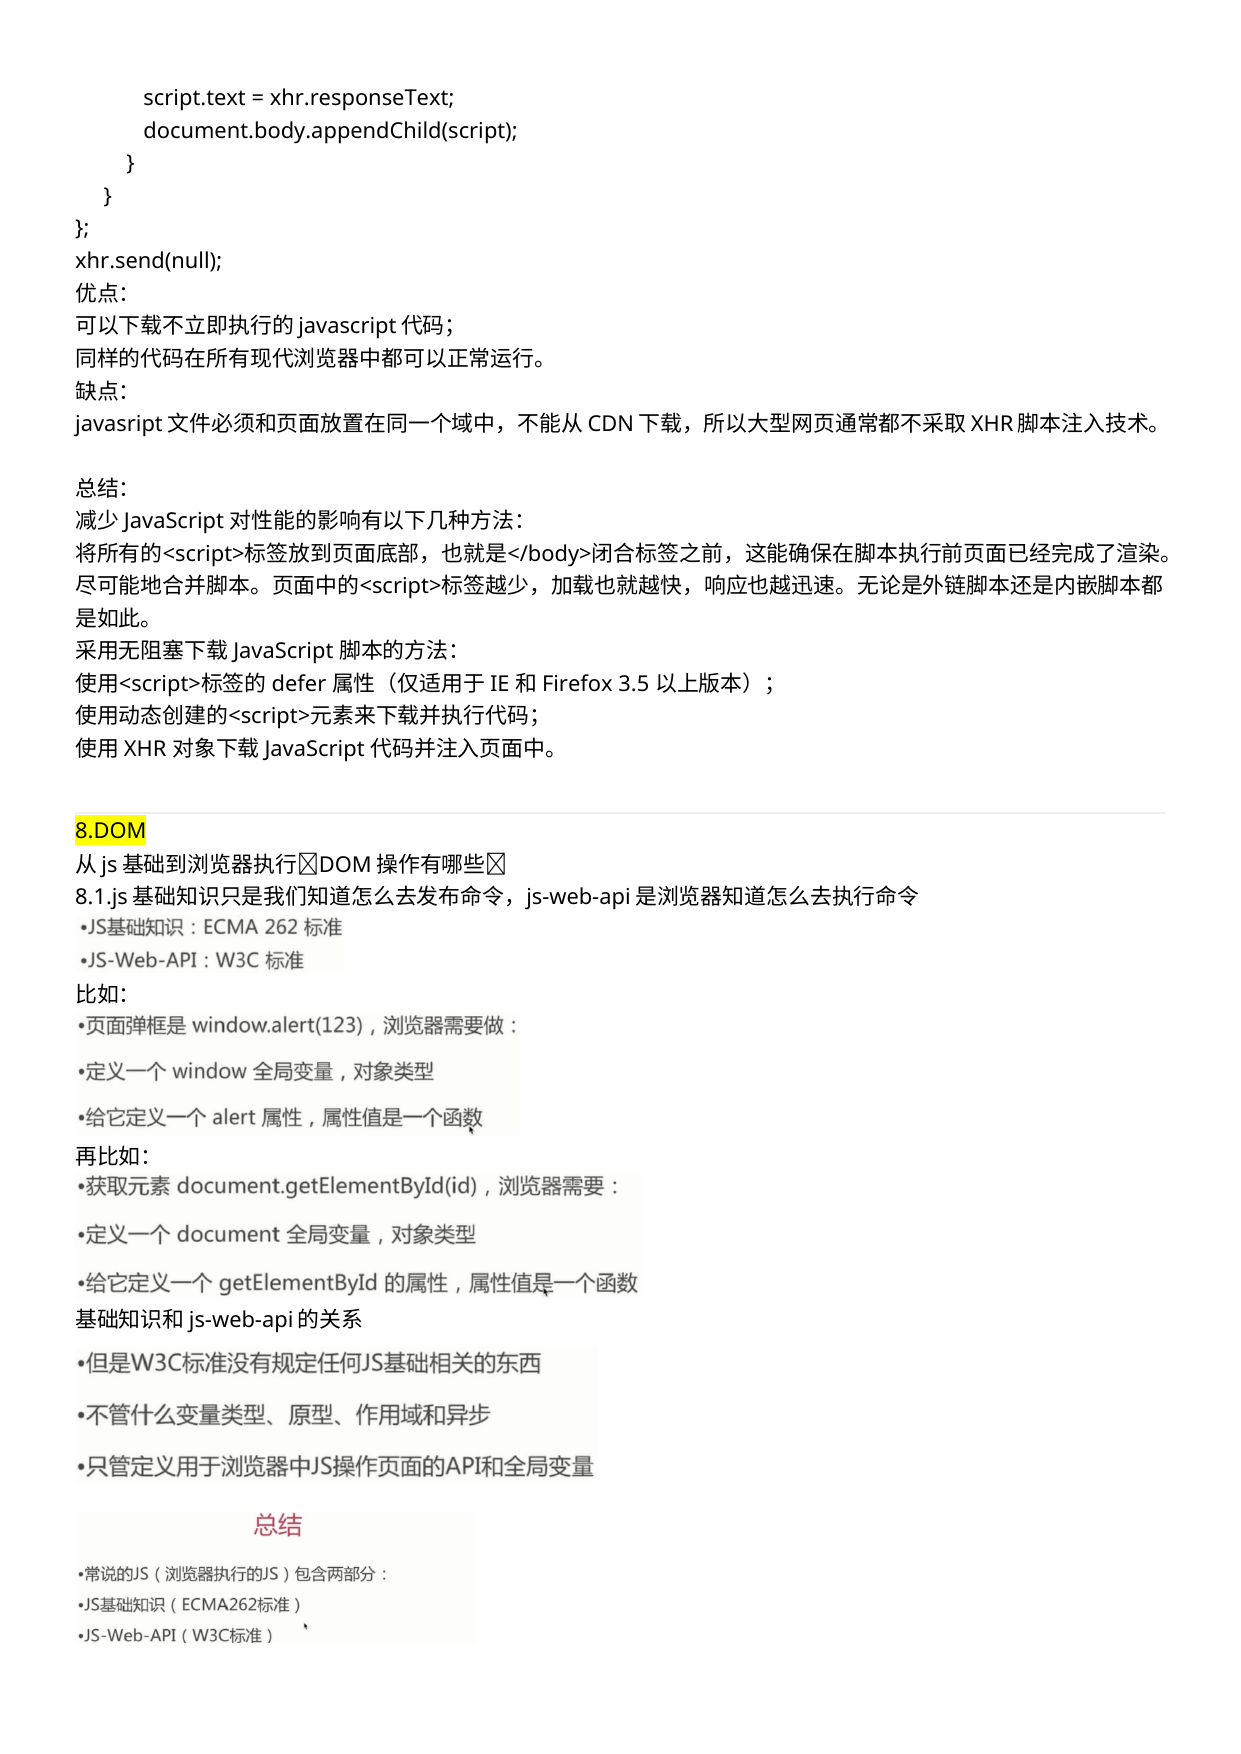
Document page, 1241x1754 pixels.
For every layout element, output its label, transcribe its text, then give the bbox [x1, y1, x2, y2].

text 减少 JavaScript 对性能的影响有以下几种方法： [75, 503, 1165, 536]
text 再比如： [75, 1139, 1165, 1171]
text 将所有的<script>标签放到页面底部，也就是</body>闭合标签之前，这能确保在脚本执行前页面已经完成了渲染。 [75, 536, 1165, 568]
text 从js基础到浏览器执行DOM操作有哪些 [75, 846, 1165, 879]
picture [75, 915, 344, 973]
text } [75, 146, 1165, 178]
text 优点： 可以下载不立即执行的javascript代码； 同样的代码在所有现代浏览器中都可以正常运行。 [75, 276, 1165, 373]
text 8.1.js基础知识只是我们知道怎么去发布命令，js-web-api是浏览器知道怎么去执行命令 [75, 879, 1165, 911]
text script.text = xhr.responseText; [75, 81, 1165, 113]
text 比如： [75, 976, 1165, 1009]
text } [75, 178, 1165, 211]
text 总结： [75, 471, 1165, 503]
text 采用无阻塞下载 JavaScript 脚本的方法： 使用<script>标签的 defer 属性（仅适用于 IE 和 Firefox 3.5 以上版本）； 使用动态创建的<script>元素来下载并执行代码； 使用 XHR 对象下载 JavaScript 代码并注入页面中。 [75, 633, 1165, 763]
text 基础知识和js-web-api的关系 [75, 1301, 1165, 1334]
text 8.DOM [75, 814, 1165, 846]
text }; [75, 211, 1165, 243]
text xhr.send(null); [75, 243, 1165, 276]
picture [75, 1347, 599, 1483]
text document.body.appendChild(script); [75, 113, 1165, 146]
picture [75, 1512, 477, 1643]
text 缺点： javasript文件必须和页面放置在同一个域中，不能从CDN下载，所以大型网页通常都不采取XHR脚本注入技术。 [75, 373, 1165, 438]
text 尽可能地合并脚本。页面中的<script>标签越少，加载也就越快，响应也越迅速。无论是外链脚本还是内嵌脚本都是如此。 [75, 568, 1165, 633]
picture [75, 1173, 642, 1300]
picture [75, 1012, 520, 1136]
